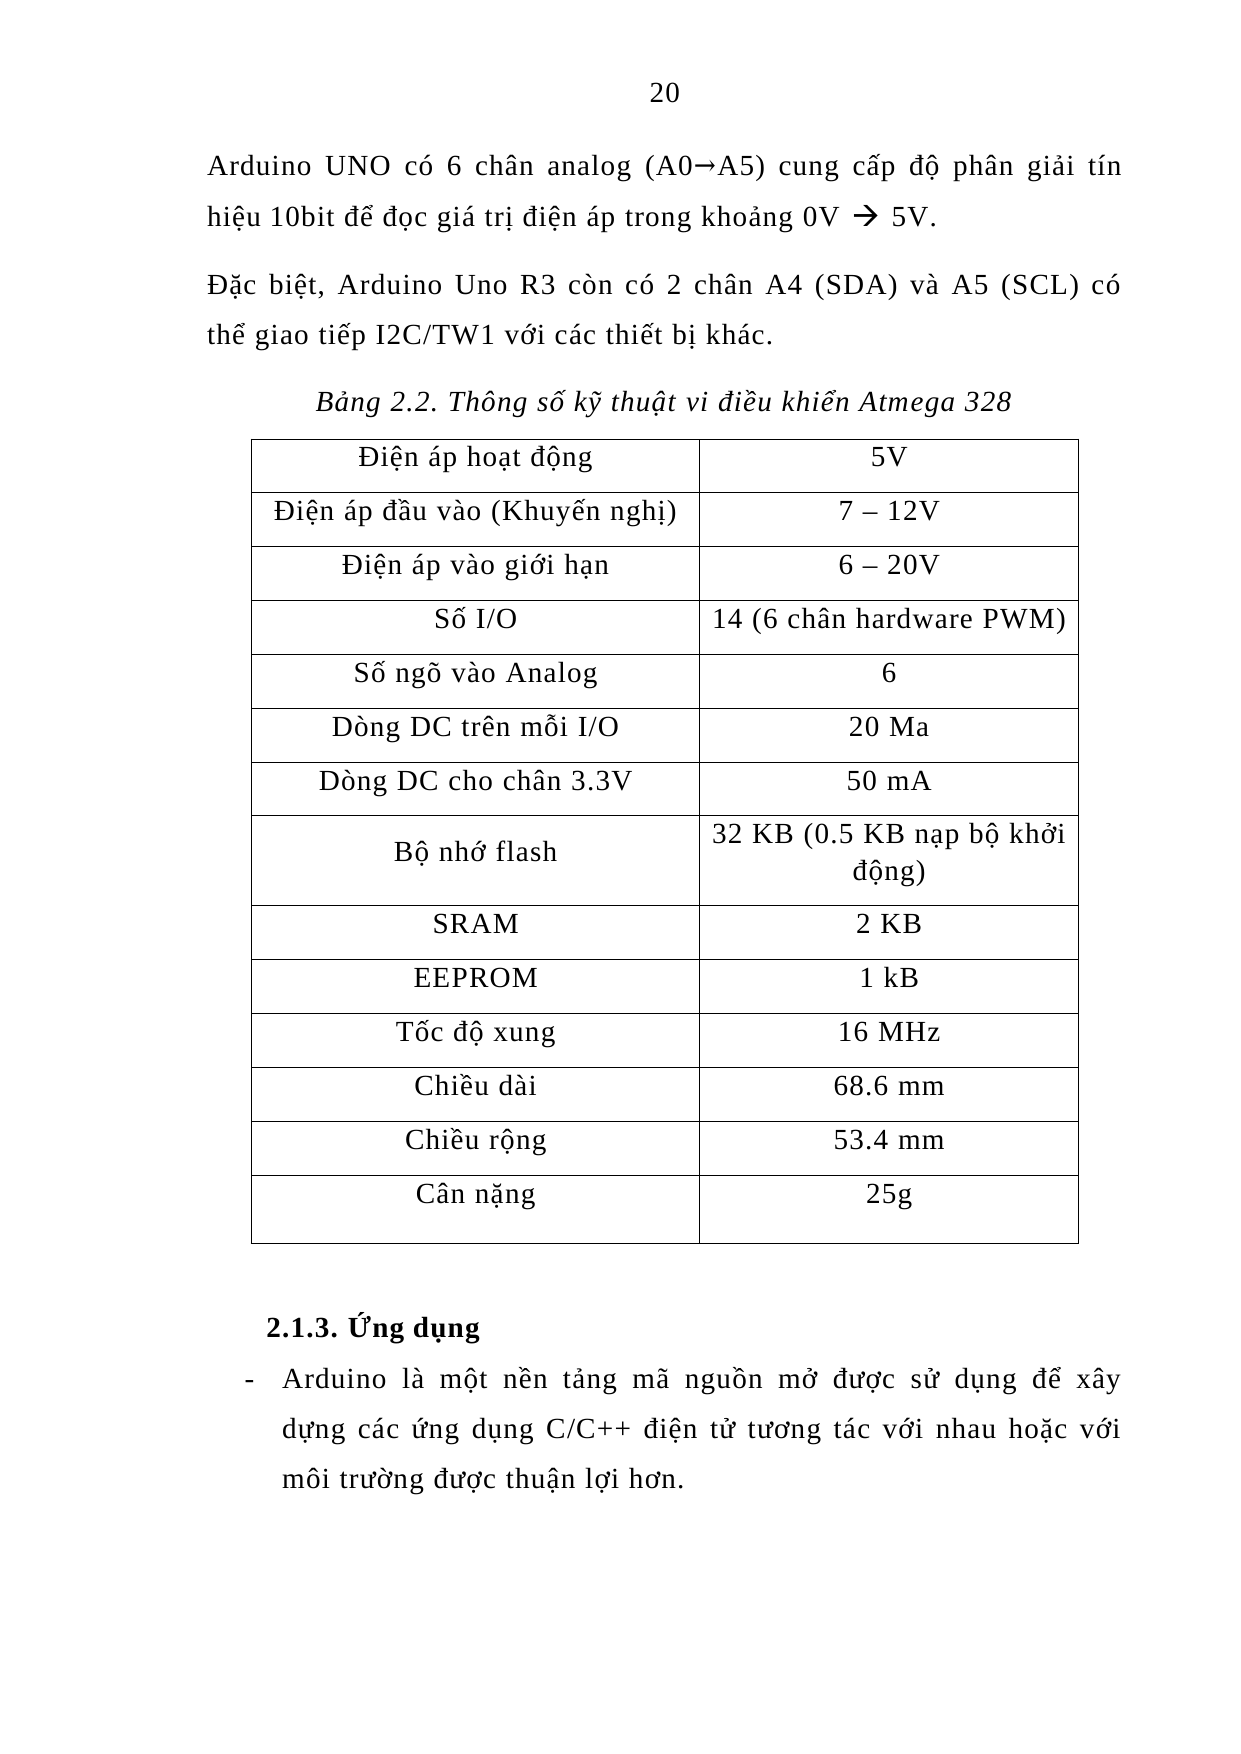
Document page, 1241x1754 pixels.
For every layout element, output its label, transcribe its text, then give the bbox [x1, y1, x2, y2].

table_cell 6 – 20V [700, 547, 1078, 600]
table_cell 14 (6 chân hardware PWM) [700, 601, 1078, 654]
table_cell 16 MHz [700, 1014, 1078, 1067]
subtitle Ứng dụng [266, 1311, 1122, 1344]
table_cell 68.6 mm [700, 1068, 1078, 1121]
table_cell 6 [700, 655, 1078, 708]
table_cell Số ngõ vào Analog [252, 655, 699, 708]
table_header 5V [700, 440, 1078, 492]
table_cell Điện áp vào giới hạn [252, 547, 699, 600]
table_cell Dòng DC cho chân 3.3V [252, 763, 699, 815]
table_cell Chiều dài [252, 1068, 699, 1121]
table_cell 50 mA [700, 763, 1078, 815]
table_cell Cân nặng [252, 1176, 699, 1243]
text Đặc biệt, Arduino Uno R3 còn có 2 chân A4 (SDA) và A5 (SCL) có thể giao tiếp I2C/TW1 với các thiết bị khác. [207, 267, 1122, 351]
table_cell 1 kB [700, 960, 1078, 1013]
table_cell 25g [700, 1176, 1078, 1243]
table_cell Số I/O [252, 601, 699, 654]
text Arduino UNO có 6 chân analog (A0→A5) cung cấp độ phân giải tín hiệu 10bit để đọc giá trị điện áp trong khoảng 0V 5V. [207, 148, 1122, 233]
table_cell 2 KB [700, 906, 1078, 959]
table_cell Chiều rộng [252, 1122, 699, 1175]
table_cell 7 – 12V [700, 493, 1078, 546]
text Bảng 2.2. Thông số kỹ thuật vi điều khiển Atmega 328 [207, 384, 1122, 418]
table_cell Dòng DC trên mỗi I/O [252, 709, 699, 762]
list Arduino là một nền tảng mã nguồn mở được sử dụng để xây dựng các ứng dụng C/C++ điện tử tương tác với nhau hoặc với môi trường được thuận lợi hơn. [244, 1361, 1122, 1495]
table_cell 32 KB (0.5 KB nạp bộ khởi động) [700, 816, 1078, 905]
table_cell Điện áp đầu vào (Khuyến nghị) [252, 493, 699, 546]
table_header Điện áp hoạt động [252, 440, 699, 492]
table_cell EEPROM [252, 960, 699, 1013]
table_cell 53.4 mm [700, 1122, 1078, 1175]
table_cell 20 Ma [700, 709, 1078, 762]
table_cell SRAM [252, 906, 699, 959]
table_cell Bộ nhớ flash [252, 816, 699, 905]
table_cell Tốc độ xung [252, 1014, 699, 1067]
